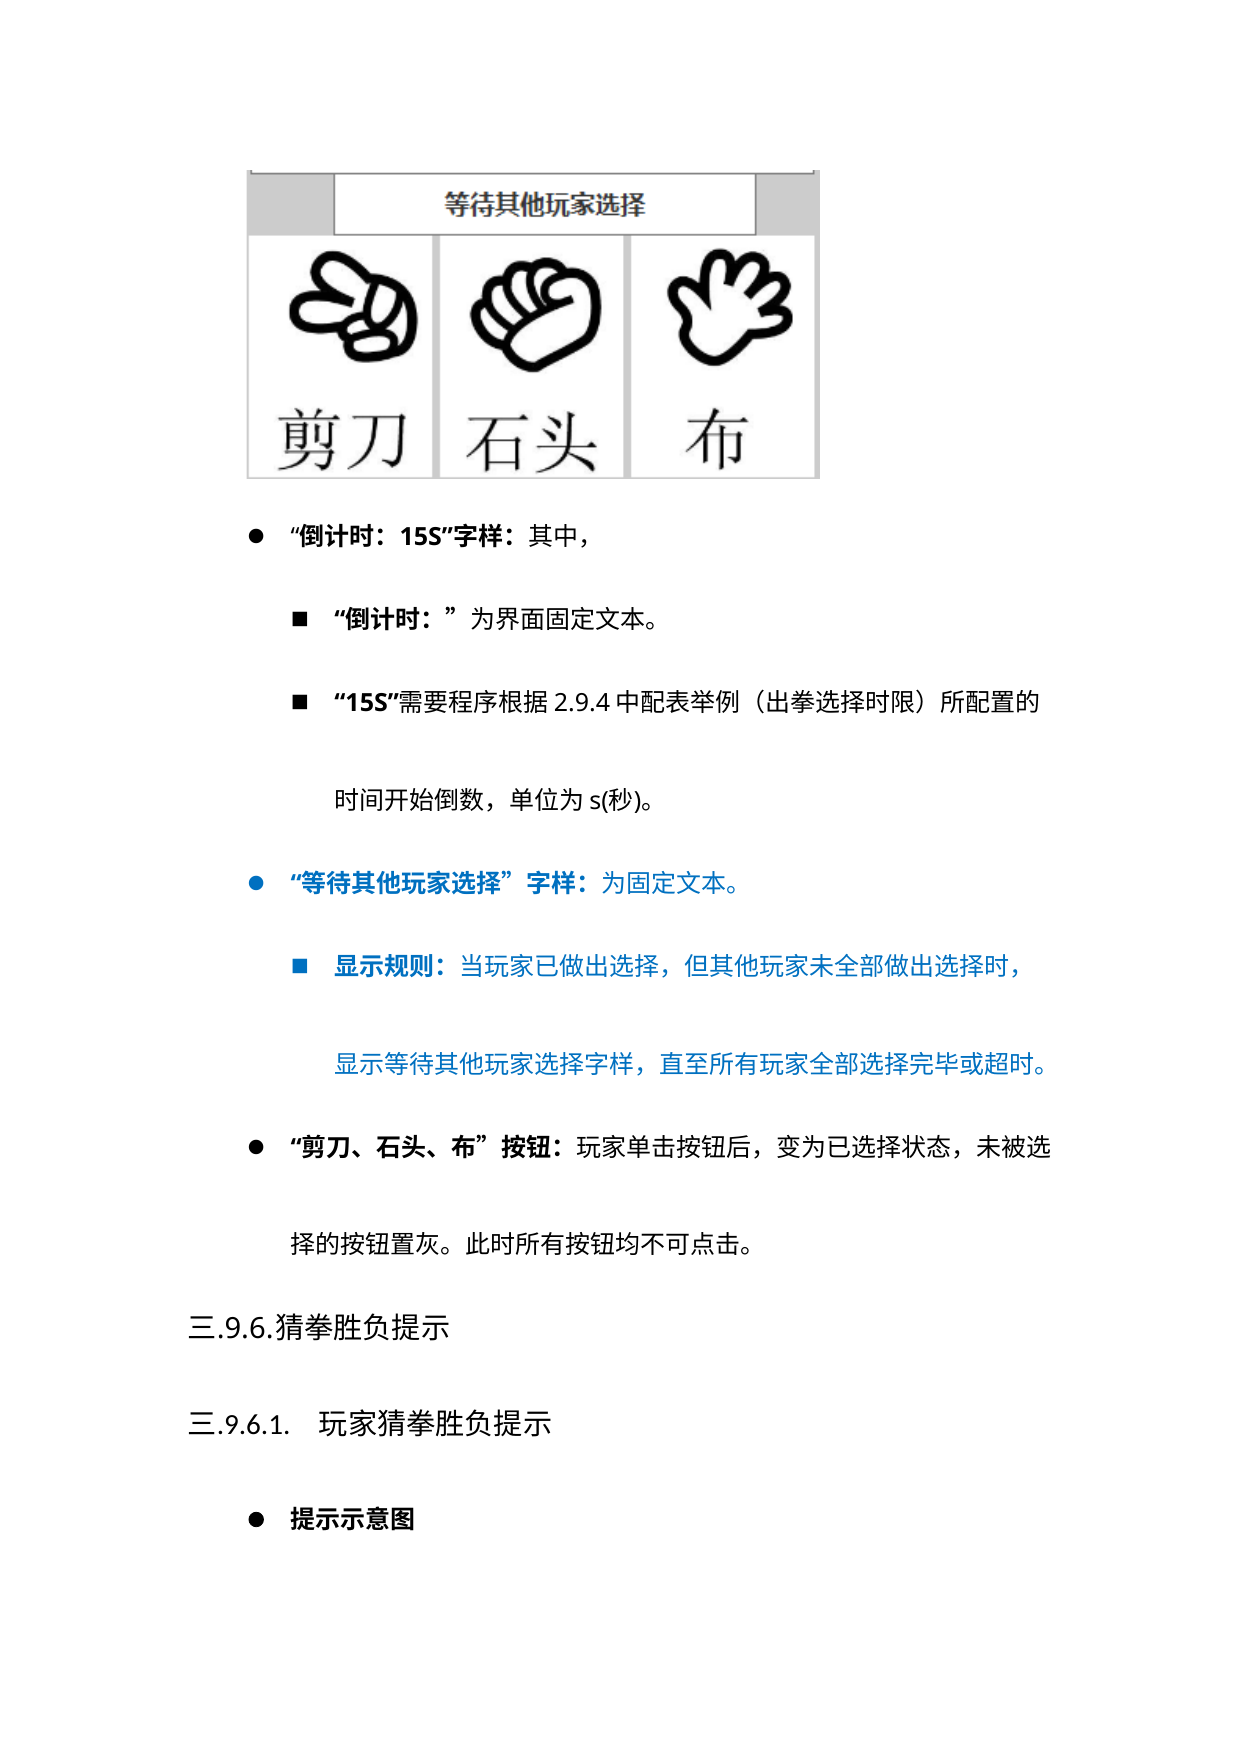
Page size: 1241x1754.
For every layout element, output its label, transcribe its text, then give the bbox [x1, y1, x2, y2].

list 显示规则：当玩家已做出选择，但其他玩家未全部做出选择时，显示等待其他玩家选择字样，直至所有玩家全部选择完毕或超时。 [290, 932, 1053, 1095]
text 玩家猜拳胜负提示 [187, 1389, 1053, 1454]
list “倒计时：”为界面固定文本。 [290, 585, 1053, 650]
picture [246, 170, 820, 479]
list 提示示意图 [247, 1485, 1053, 1550]
text 猜拳胜负提示 [187, 1293, 1053, 1358]
list “倒计时：15S”字样：其中， [247, 502, 1053, 567]
list “15S”需要程序根据2.9.4中配表举例（出拳选择时限）所配置的时间开始倒数，单位为s(秒)。 [290, 668, 1053, 831]
list “剪刀、石头、布”按钮：玩家单击按钮后，变为已选择状态，未被选择的按钮置灰。此时所有按钮均不可点击。 [247, 1113, 1053, 1275]
list “等待其他玩家选择”字样：为固定文本。 [247, 849, 1053, 914]
